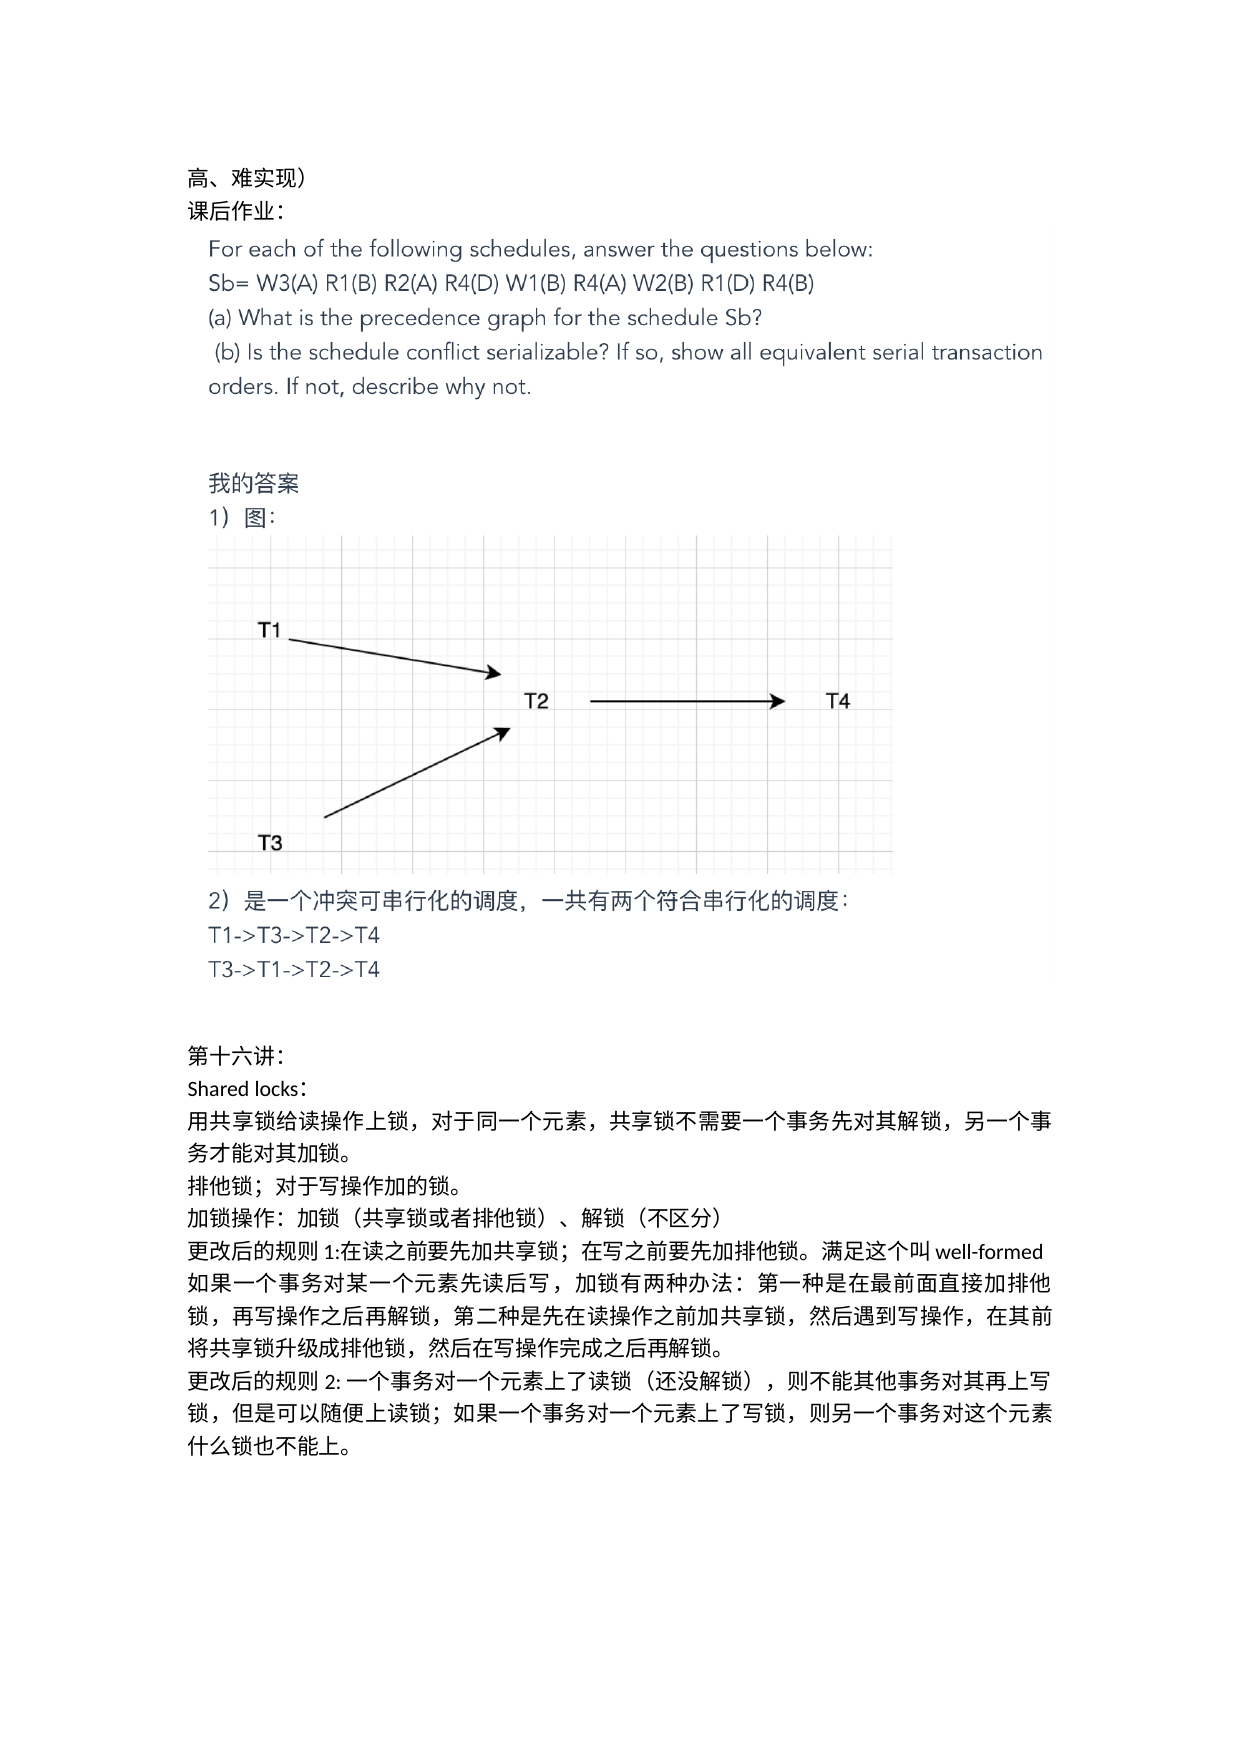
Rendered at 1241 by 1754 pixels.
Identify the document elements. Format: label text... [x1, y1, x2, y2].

list 更改后的规则1:在读之前要先加共享锁；在写之前要先加排他锁。满足这个叫well-formed [187, 1234, 1053, 1267]
list 第十六讲： [187, 1039, 1053, 1072]
list 加锁操作：加锁（共享锁或者排他锁）、解锁（不区分） [187, 1202, 1053, 1234]
picture [187, 227, 1053, 982]
list 课后作业： [187, 194, 1053, 227]
list 用共享锁给读操作上锁，对于同一个元素，共享锁不需要一个事务先对其解锁，另一个事务才能对其加锁。 [187, 1104, 1053, 1169]
list Shared locks： [187, 1072, 1053, 1104]
list 排他锁；对于写操作加的锁。 [187, 1169, 1053, 1202]
list 更改后的规则2: 一个事务对一个元素上了读锁（还没解锁），则不能其他事务对其再上写锁，但是可以随便上读锁；如果一个事务对一个元素上了写锁，则另一个事务对这个元素什么锁也不能上。 [187, 1364, 1053, 1462]
list 如果一个事务对某一个元素先读后写，加锁有两种办法：第一种是在最前面直接加排他锁，再写操作之后再解锁，第二种是先在读操作之前加共享锁，然后遇到写操作，在其前将共享锁升级成排他锁，然后在写操作完成之后再解锁。 [187, 1267, 1053, 1364]
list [187, 162, 1053, 194]
